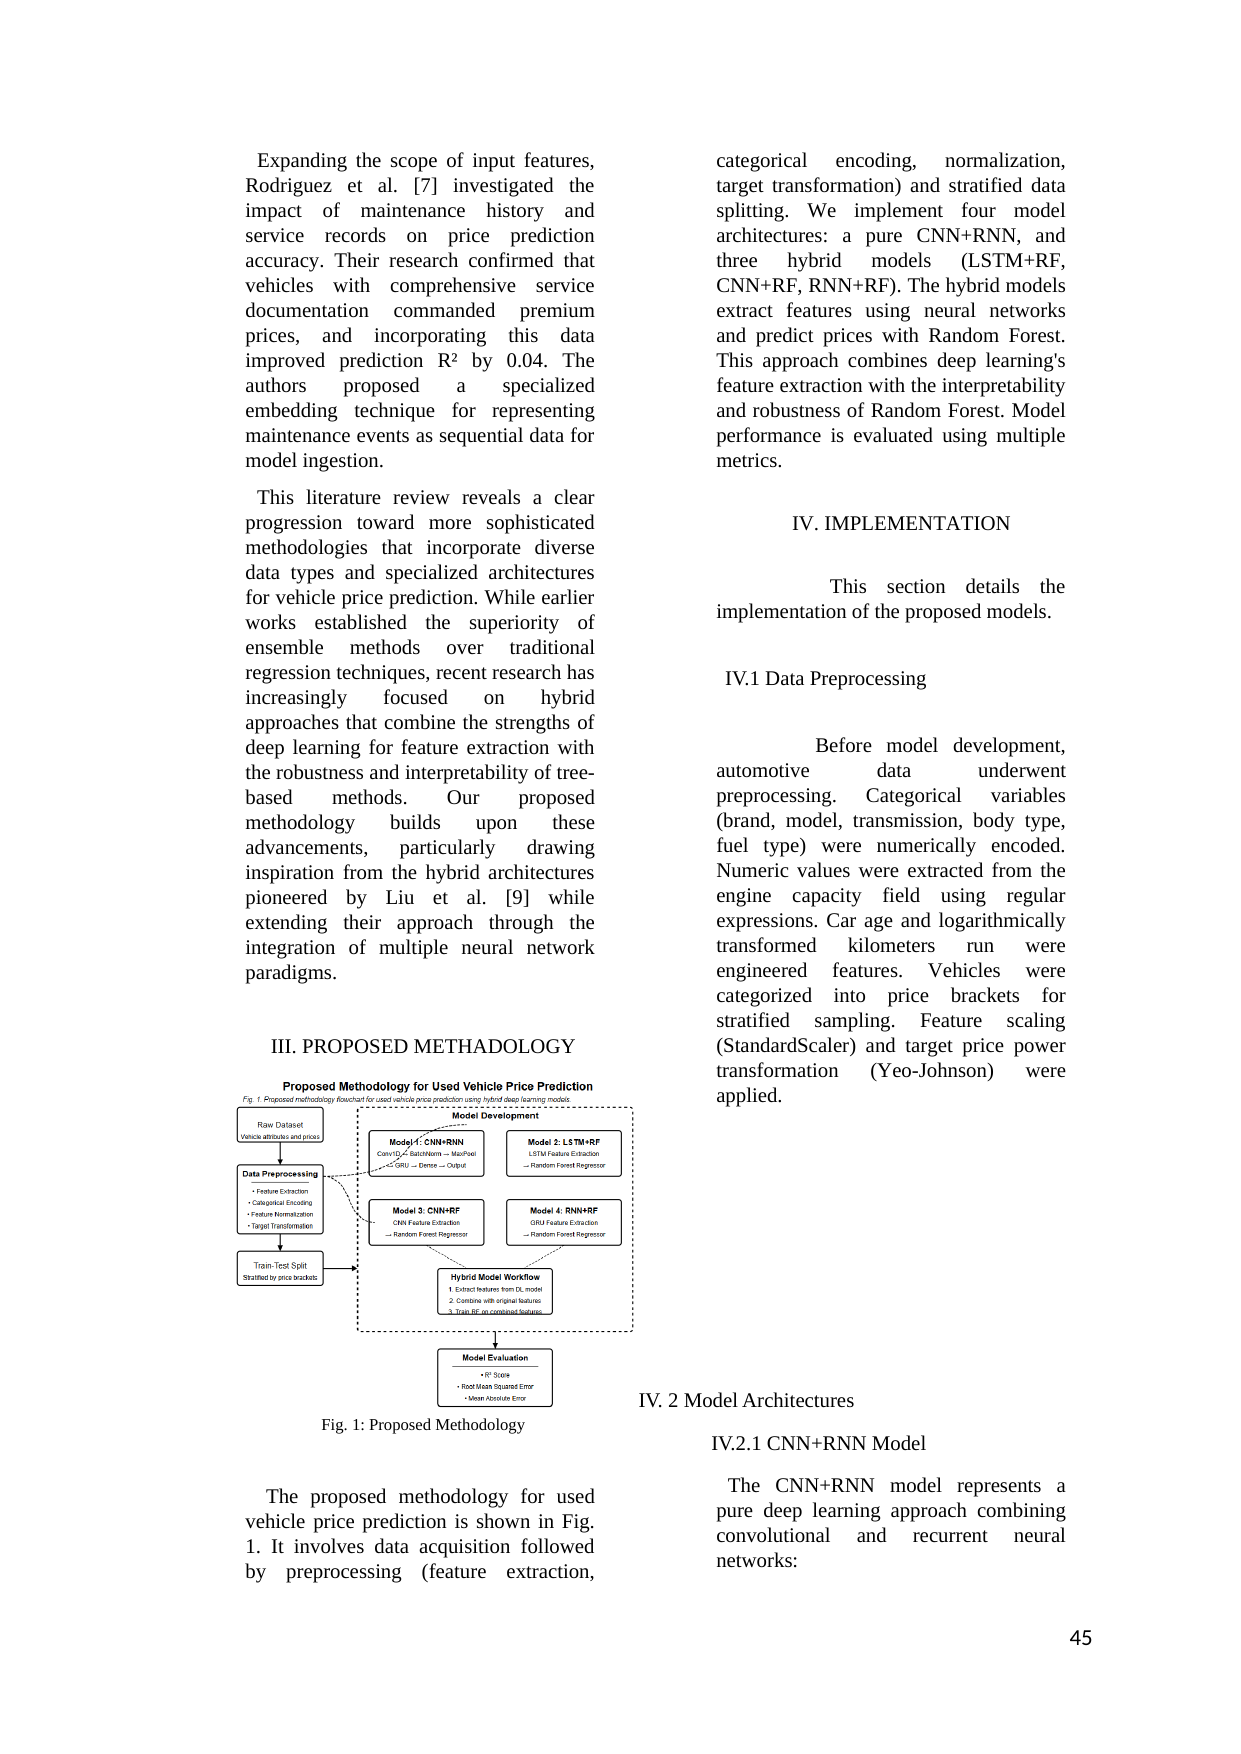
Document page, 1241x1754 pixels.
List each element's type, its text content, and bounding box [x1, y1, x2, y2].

text IV. 2 Model Architectures [658, 1388, 1092, 1412]
text The proposed methodology for used vehicle price prediction is shown in Fig. 1. It involves data acquisition followed by preprocessing (feature extraction, categorical encoding, normalization, target transformation) and stratified data splitting. We implement four model architectures: a pure CNN+RNN, and three hybrid models (LSTM+RF, CNN+RF, RNN+RF). The hybrid models extract features using neural networks and predict prices with Random Forest. This approach combines deep learning's feature extraction with the interpretability and robustness of Random Forest. Model performance is evaluated using multiple metrics. [716, 148, 1066, 472]
text Expanding the scope of input features, Rodriguez et al. [7] investigated the impact of maintenance history and service records on price prediction accuracy. Their research confirmed that vehicles with comprehensive service documentation commanded premium prices, and incorporating this data improved prediction R² by 0.04. The authors proposed a specialized embedding technique for representing maintenance events as sequential data for model ingestion. [245, 148, 595, 472]
text This section details the implementation of the proposed models. [716, 574, 1066, 623]
text Fig. 1: Proposed Methodology [224, 1415, 622, 1434]
text IV.1 Data Preprocessing [725, 666, 1092, 690]
text IV.2.1 CNN+RNN Model [695, 1431, 1092, 1455]
text The CNN+RNN model represents a pure deep learning approach combining convolutional and recurrent neural networks: [716, 1473, 1066, 1572]
picture [224, 1070, 646, 1415]
text IV. IMPLEMENTATION [716, 511, 1066, 535]
text Before model development, automotive data underwent preprocessing. Categorical variables (brand, model, transmission, body type, fuel type) were numerically encoded. Numeric values were extracted from the engine capacity field using regular expressions. Car age and logarithmically transformed kilometers run were engineered features. Vehicles were categorized into price brackets for stratified sampling. Feature scaling (StandardScaler) and target price power transformation (Yeo-Johnson) were applied. [716, 733, 1066, 1107]
text III. PROPOSED METHADOLOGY [224, 1034, 622, 1058]
text This literature review reveals a clear progression toward more sophisticated methodologies that incorporate diverse data types and specialized architectures for vehicle price prediction. While earlier works established the superiority of ensemble methods over traditional regression techniques, recent research has increasingly focused on hybrid approaches that combine the strengths of deep learning for feature extraction with the robustness and interpretability of tree-based methods. Our proposed methodology builds upon these advancements, particularly drawing inspiration from the hybrid architectures pioneered by Liu et al. [9] while extending their approach through the integration of multiple neural network paradigms. [245, 485, 595, 984]
